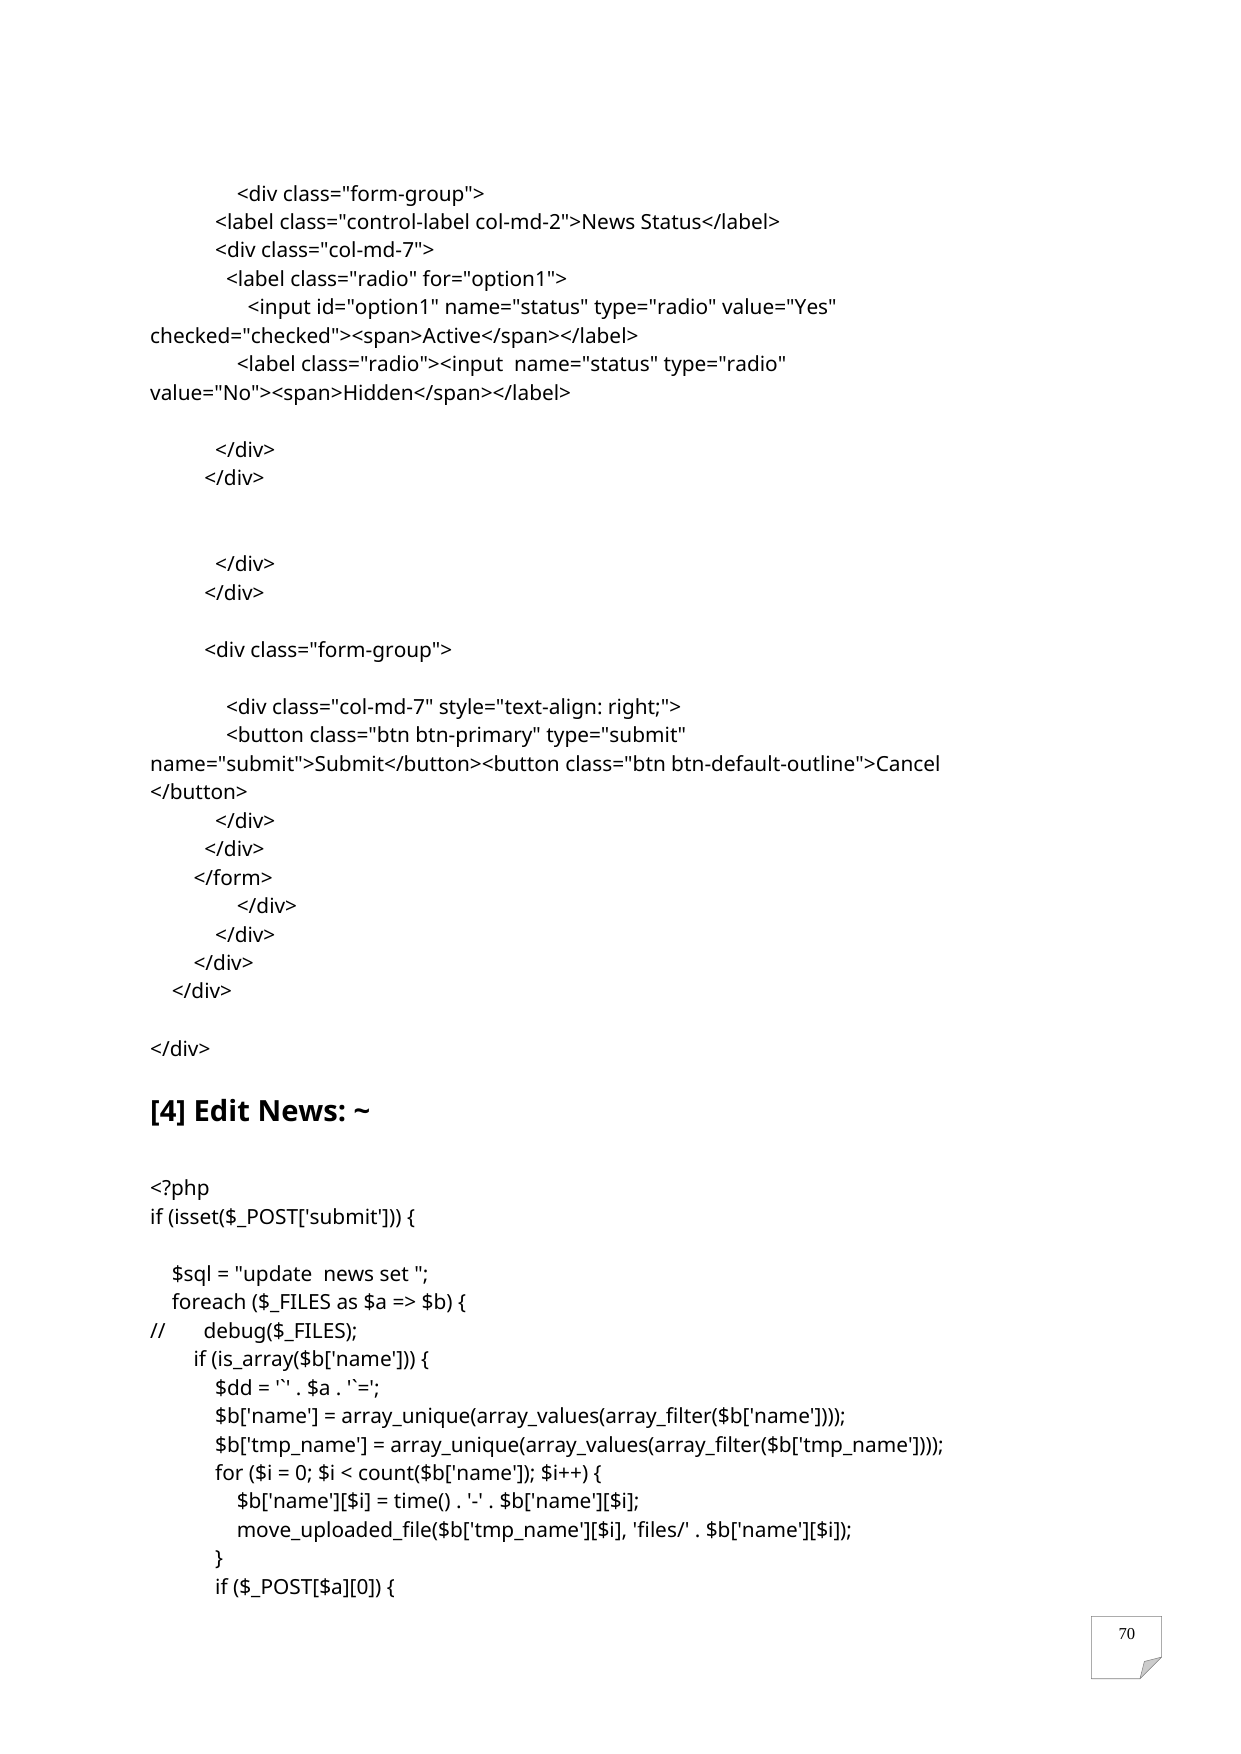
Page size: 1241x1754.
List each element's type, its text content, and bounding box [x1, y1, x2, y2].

text </div> [150, 920, 1090, 948]
text </div> [150, 977, 1090, 1005]
text <div class="form-group"> [150, 179, 1090, 207]
text $dd = '`' . $a . '`='; [150, 1373, 1090, 1401]
text if (is_array($b['name'])) { [150, 1344, 1090, 1373]
text $b['tmp_name'] = array_unique(array_values(array_filter($b['tmp_name']))); [150, 1430, 1090, 1458]
text <div class="col-md-7" style="text-align: right;"> [150, 692, 1090, 721]
text <?php [150, 1173, 1090, 1202]
text </div> [150, 834, 1090, 863]
text $b['name'][$i] = time() . '-' . $b['name'][$i]; [150, 1487, 1090, 1515]
text </form> [150, 863, 1090, 891]
text <label class="radio"><input name="status" type="radio" value="No"><span>Hidden</span></label> [150, 349, 1090, 406]
text </div> [150, 891, 1090, 920]
text <div class="col-md-7"> [150, 236, 1090, 264]
text </div> [150, 578, 1090, 606]
text if ($_POST[$a][0]) { [150, 1572, 1090, 1600]
text <button class="btn btn-primary" type="submit" name="submit">Submit</button><button class="btn btn-default-outline">Cancel </button> [150, 721, 1090, 806]
text $b['name'] = array_unique(array_values(array_filter($b['name']))); [150, 1401, 1090, 1430]
text </div> [150, 948, 1090, 977]
text <input id="option1" name="status" type="radio" value="Yes" checked="checked"><span>Active</span></label> [150, 292, 1090, 349]
text move_uploaded_file($b['tmp_name'][$i], 'files/' . $b['name'][$i]); [150, 1515, 1090, 1543]
text if (isset($_POST['submit'])) { [150, 1202, 1090, 1230]
text <div class="form-group"> [150, 635, 1090, 663]
text $sql = "update news set "; [150, 1259, 1090, 1287]
text <label class="control-label col-md-2">News Status</label> [150, 207, 1090, 236]
text // debug($_FILES); [150, 1316, 1090, 1344]
text </div> [150, 463, 1090, 492]
text </div> [150, 435, 1090, 463]
text </div> [150, 549, 1090, 578]
text <label class="radio" for="option1"> [150, 264, 1090, 292]
text [4] Edit News: ~ [150, 1091, 1090, 1130]
text foreach ($_FILES as $a => $b) { [150, 1287, 1090, 1316]
text </div> [150, 806, 1090, 834]
text } [150, 1543, 1090, 1572]
text for ($i = 0; $i < count($b['name']); $i++) { [150, 1458, 1090, 1487]
text </div> [150, 1034, 1090, 1062]
